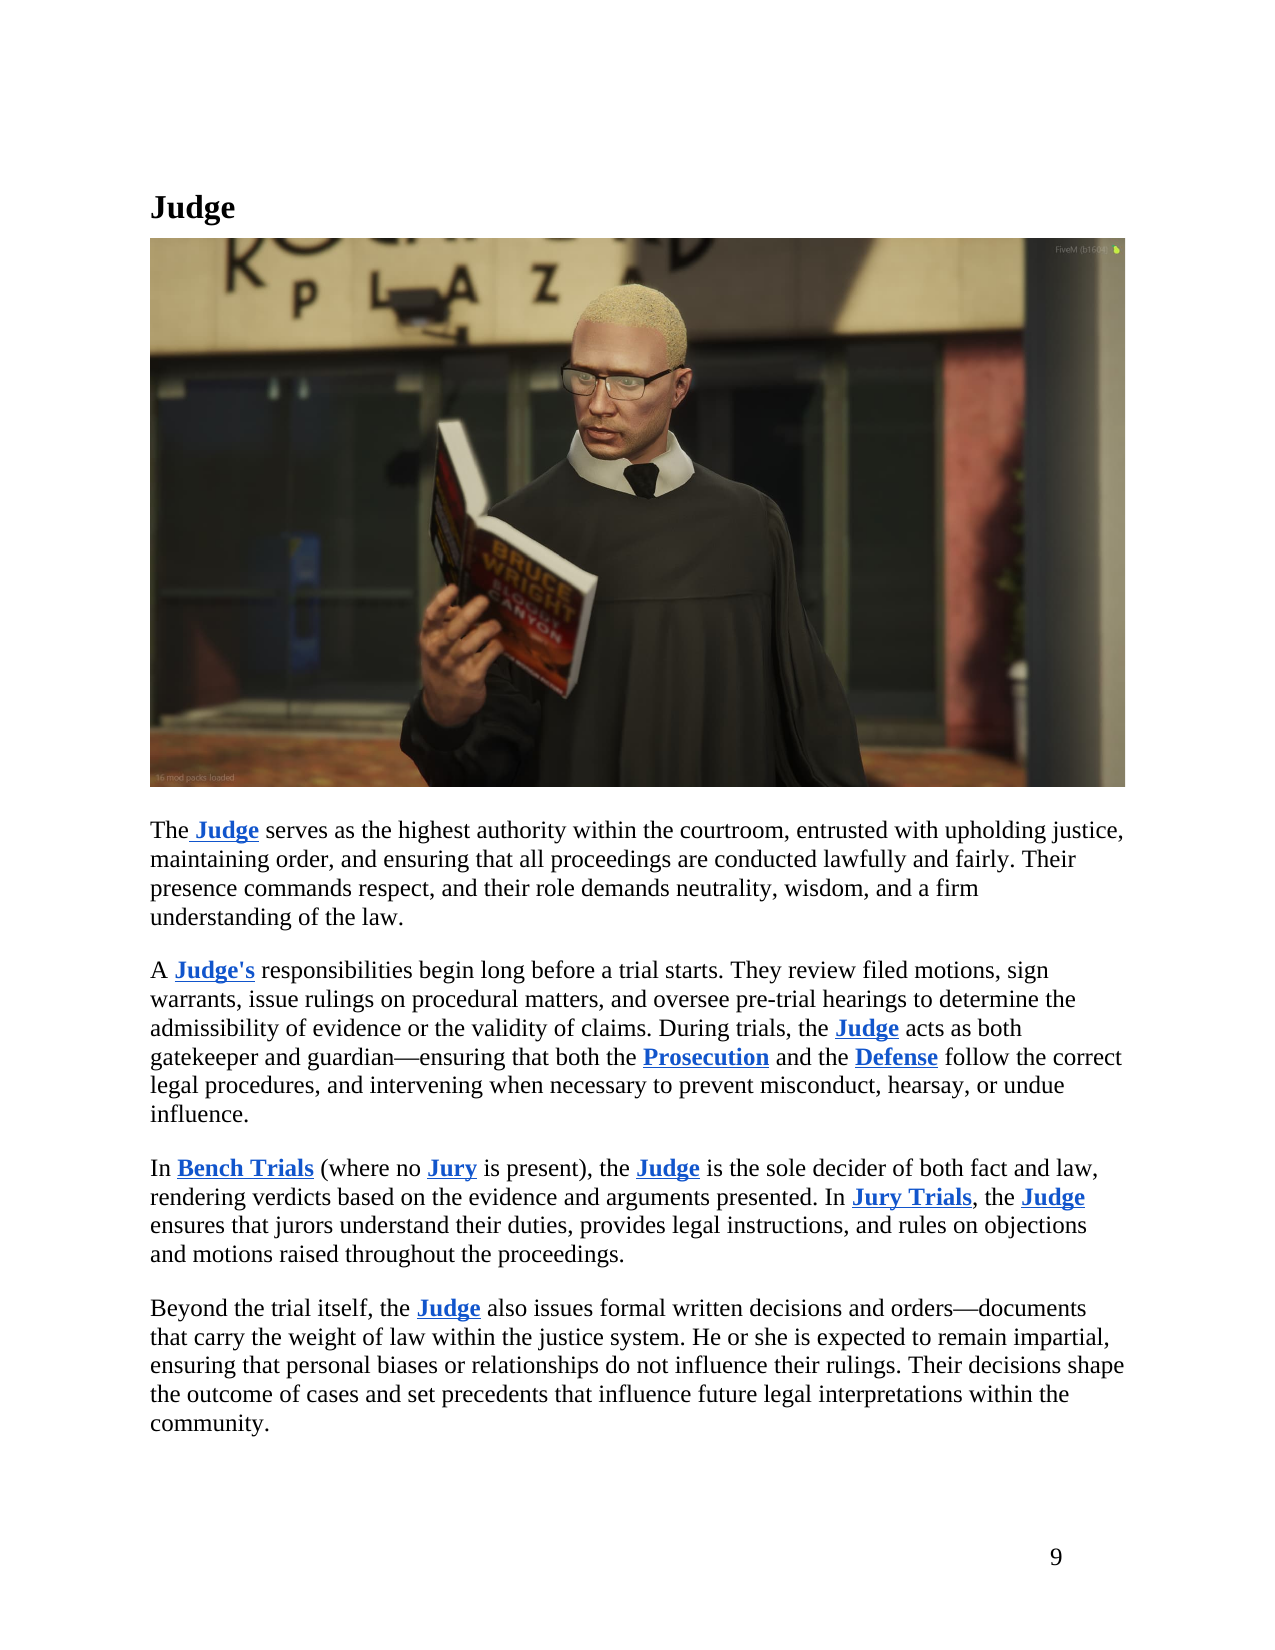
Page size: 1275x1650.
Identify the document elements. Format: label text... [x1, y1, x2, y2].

text In Bench Trials (where no Jury is present), the Judge is the sole decider of both fact and law, rendering verdicts based on the evidence and arguments presented. In Jury Trials, the Judge ensures that jurors understand their duties, provides legal instructions, and rules on objections and motions raised throughout the proceedings. [150, 1153, 1125, 1268]
text The Judge serves as the highest authority within the courtroom, entrusted with upholding justice, maintaining order, and ensuring that all proceedings are conducted lawfully and fairly. Their presence commands respect, and their role demands neutrality, wisdom, and a firm understanding of the law. [150, 816, 1125, 931]
picture [150, 238, 1125, 787]
text A Judge's responsibilities begin long before a trial starts. They review filed motions, sign warrants, issue rulings on procedural matters, and oversee pre-trial hearings to determine the admissibility of evidence or the validity of claims. During trials, the Judge acts as both gatekeeper and guardian—ensuring that both the Prosecution and the Defense follow the correct legal procedures, and intervening when necessary to prevent misconduct, hearsay, or undue influence. [150, 956, 1125, 1128]
subtitle Judge [150, 187, 1125, 226]
text Beyond the trial itself, the Judge also issues formal written decisions and orders—documents that carry the weight of law within the justice system. He or she is expected to remain impartial, ensuring that personal biases or relationships do not influence their rulings. Their decisions shape the outcome of cases and set precedents that influence future legal interpretations within the community. [150, 1293, 1125, 1437]
